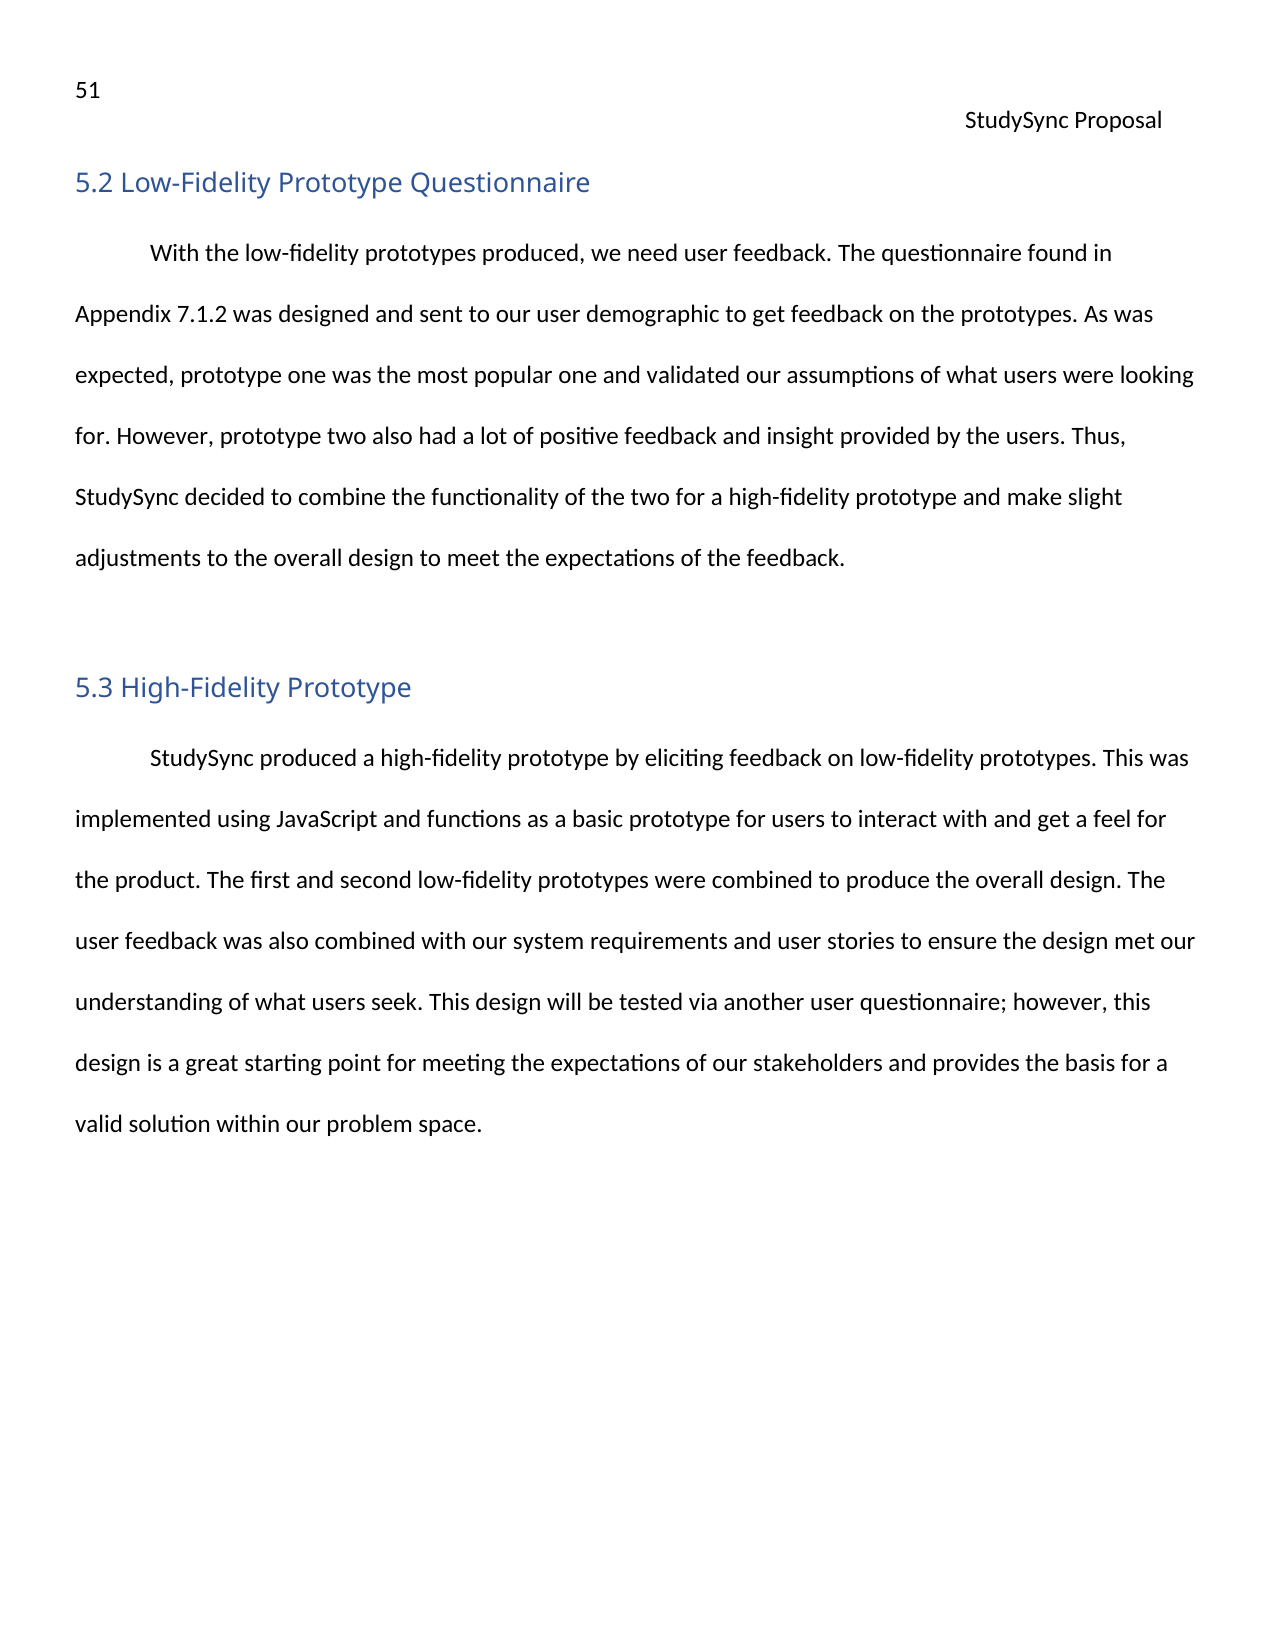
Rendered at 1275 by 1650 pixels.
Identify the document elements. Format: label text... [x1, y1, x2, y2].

subtitle 5.3 High-Fidelity Prototype [75, 669, 1200, 706]
text StudySync produced a high-fidelity prototype by eliciting feedback on low-fidelity prototypes. This was implemented using JavaScript and functions as a basic prototype for users to interact with and get a feel for the product. The first and second low-fidelity prototypes were combined to produce the overall design. The user feedback was also combined with our system requirements and user stories to ensure the design met our understanding of what users seek. This design will be tested via another user questionnaire; however, this design is a great starting point for meeting the expectations of our stakeholders and provides the basis for a valid solution within our problem space. [75, 742, 1200, 1139]
text With the low-fidelity prototypes produced, we need user feedback. The questionnaire found in Appendix 7.1.2 was designed and sent to our user demographic to get feedback on the prototypes. As was expected, prototype one was the most popular one and validated our assumptions of what users were looking for. However, prototype two also had a lot of positive feedback and insight provided by the users. Thus, StudySync decided to combine the functionality of the two for a high-fidelity prototype and make slight adjustments to the overall design to meet the expectations of the feedback. [75, 237, 1200, 573]
subtitle 5.2 Low-Fidelity Prototype Questionnaire [75, 163, 1200, 200]
